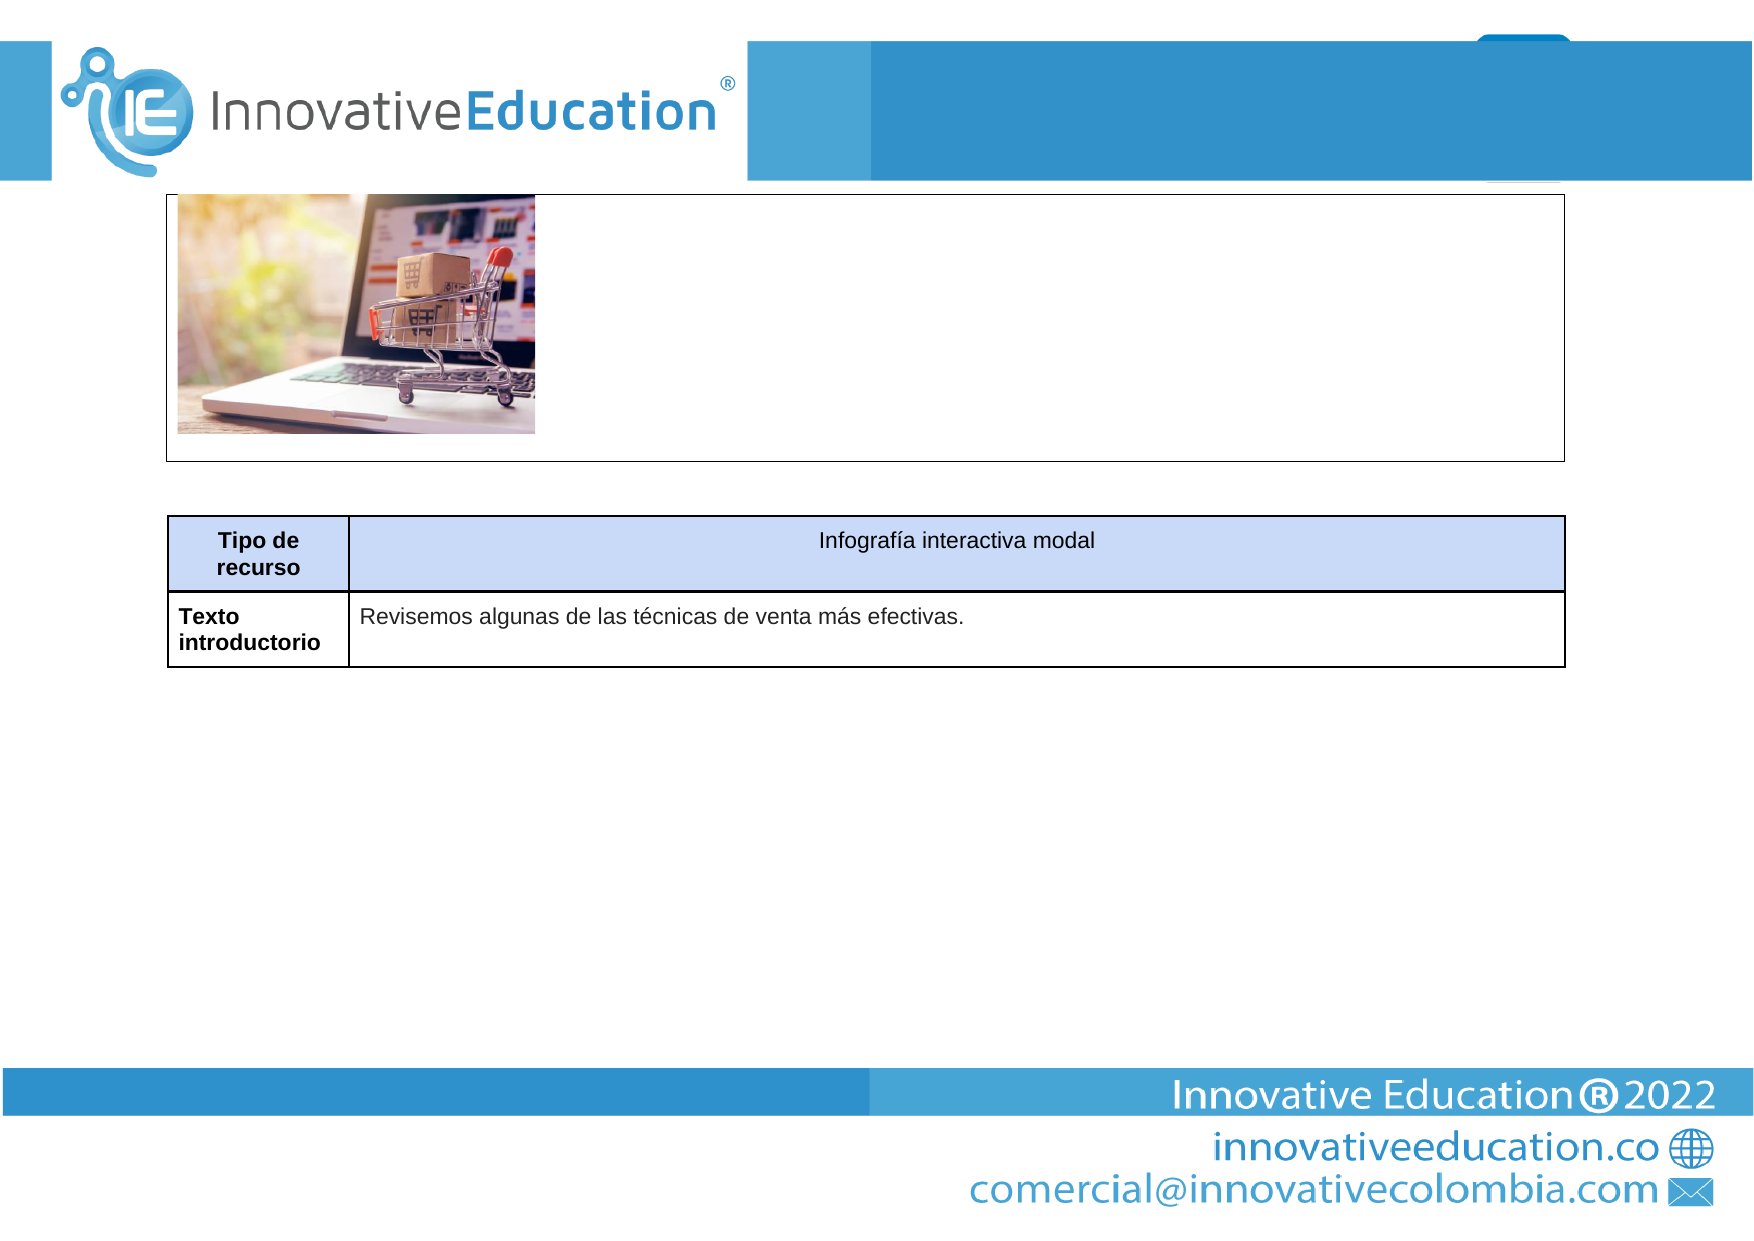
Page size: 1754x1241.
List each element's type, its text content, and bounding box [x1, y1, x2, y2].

table_cell Texto introductorio [169, 593, 348, 666]
table_header Infografía interactiva modal [350, 517, 1564, 590]
picture [0, 28, 1752, 434]
picture [2, 1067, 1754, 1213]
table_cell Revisemos algunas de las técnicas de venta más efectivas. [350, 593, 1564, 666]
table_header Tipo de recurso [169, 517, 348, 590]
